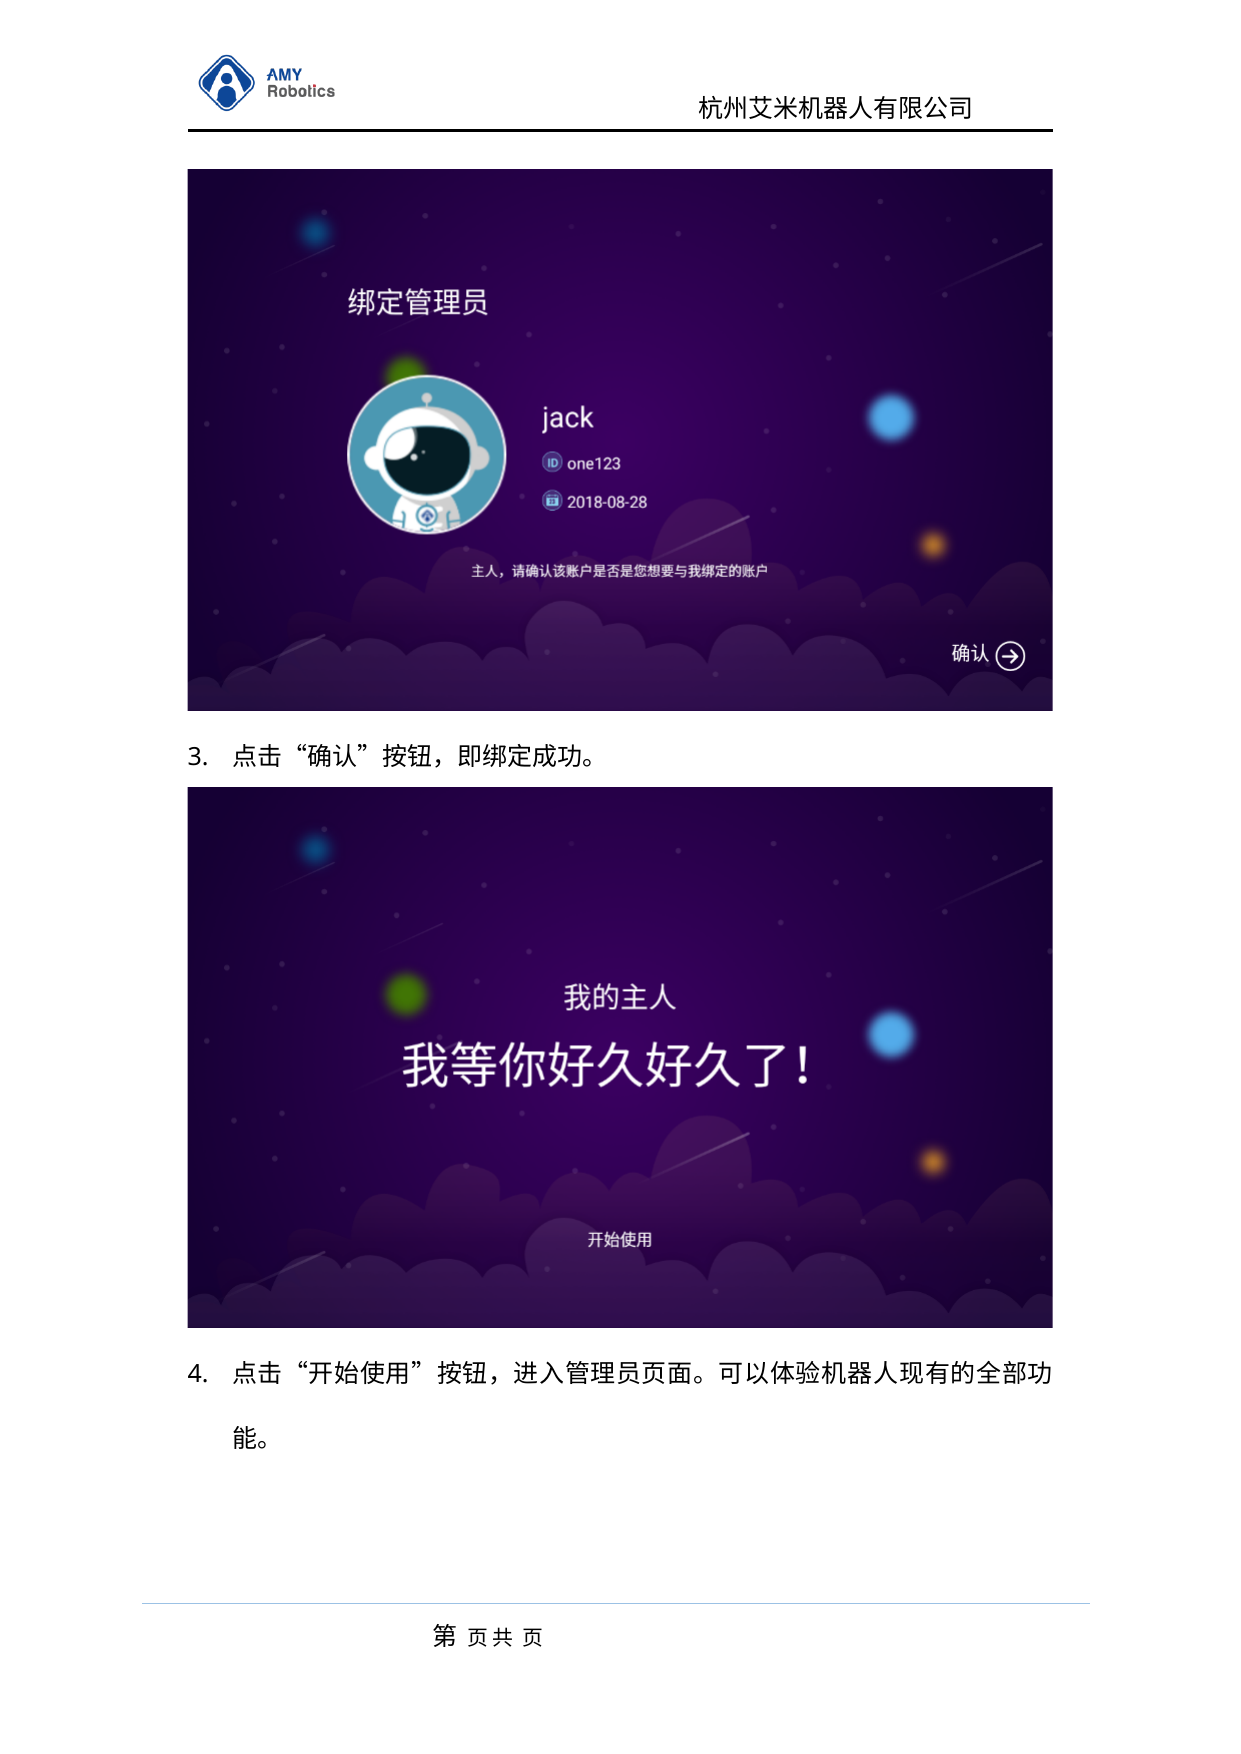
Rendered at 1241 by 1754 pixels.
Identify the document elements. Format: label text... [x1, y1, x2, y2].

list 点击“开始使用”按钮，进入管理员页面。可以体验机器人现有的全部功能。 [187, 1339, 1053, 1469]
list 点击“确认”按钮，即绑定成功。 [187, 722, 1053, 787]
picture [187, 169, 1053, 711]
picture [187, 787, 1053, 1328]
picture [196, 53, 337, 112]
